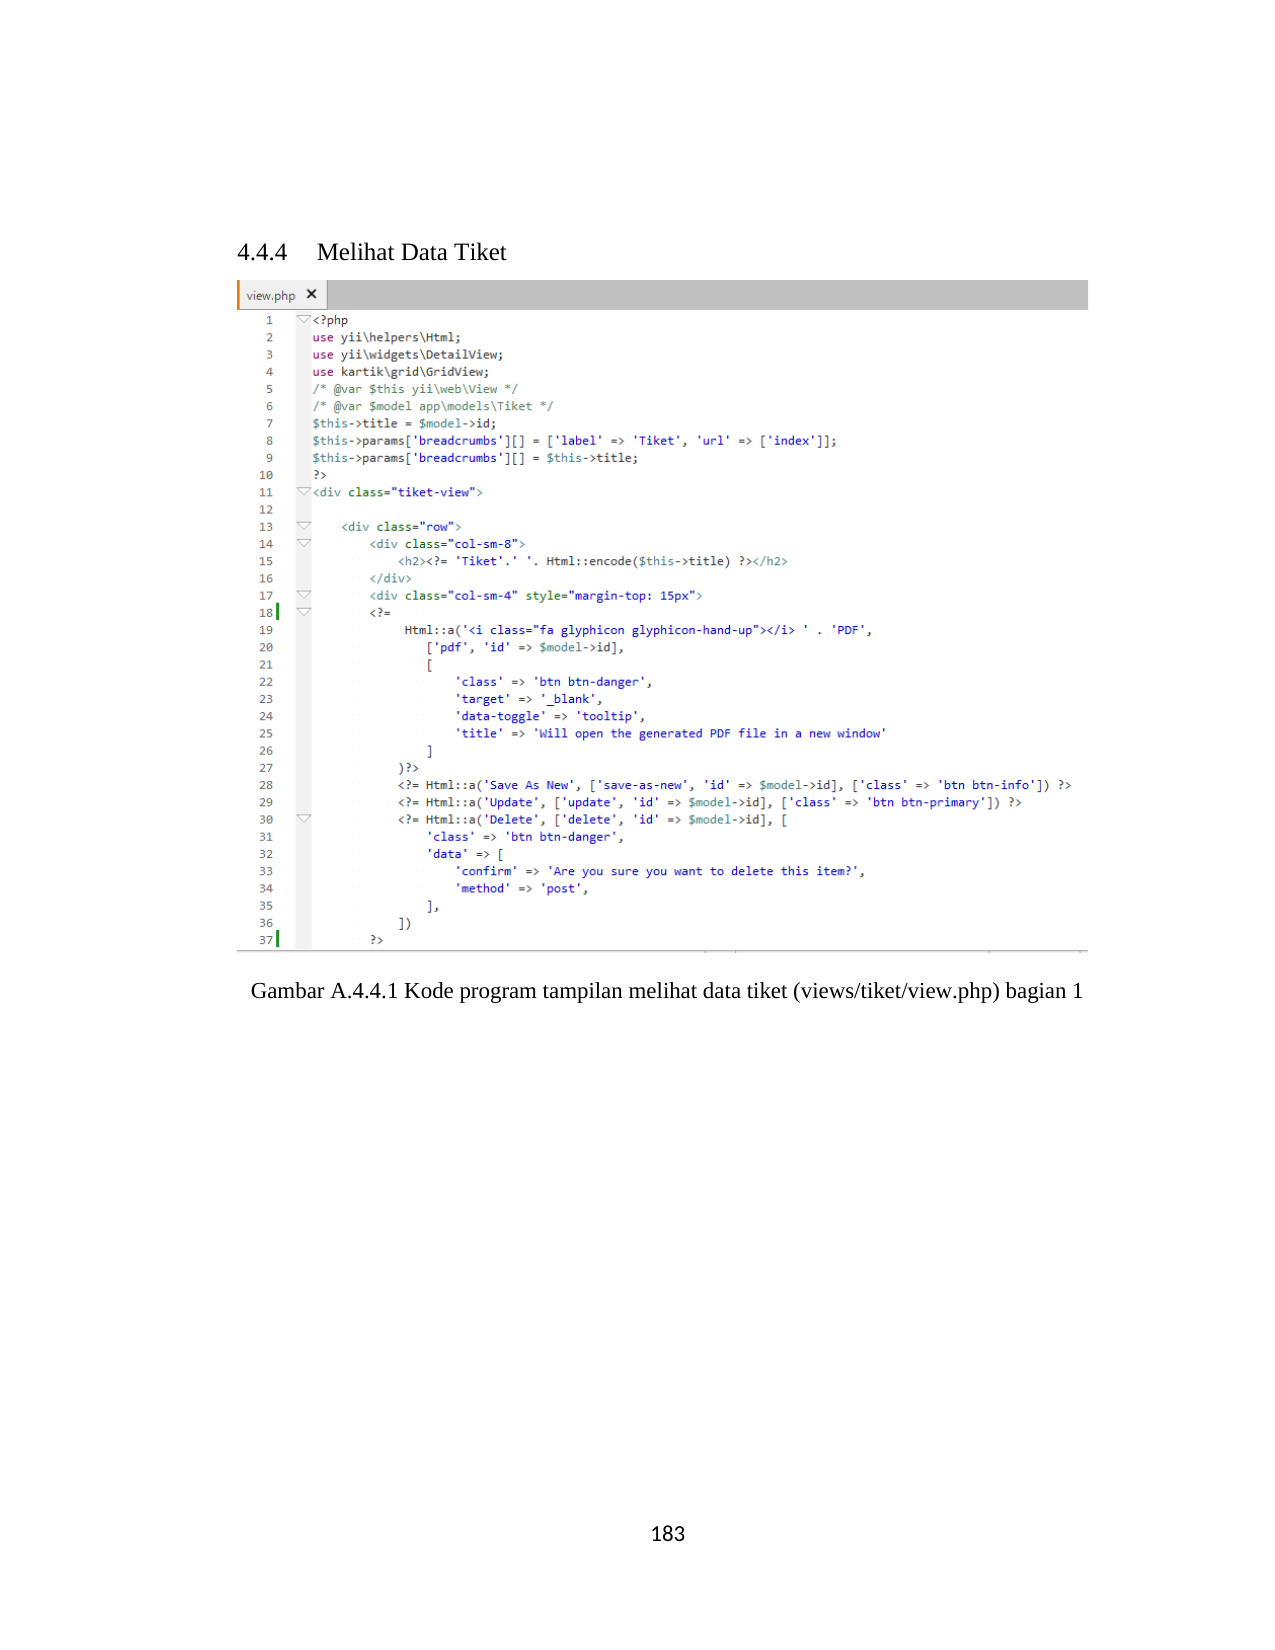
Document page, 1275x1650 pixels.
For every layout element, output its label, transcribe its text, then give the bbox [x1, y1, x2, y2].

picture [237, 280, 1089, 953]
text Gambar A.4.4.1 Kode program tampilan melihat data tiket (views/tiket/view.php) bagian 1 [237, 977, 1098, 1003]
subtitle Melihat Data Tiket [237, 237, 1098, 266]
